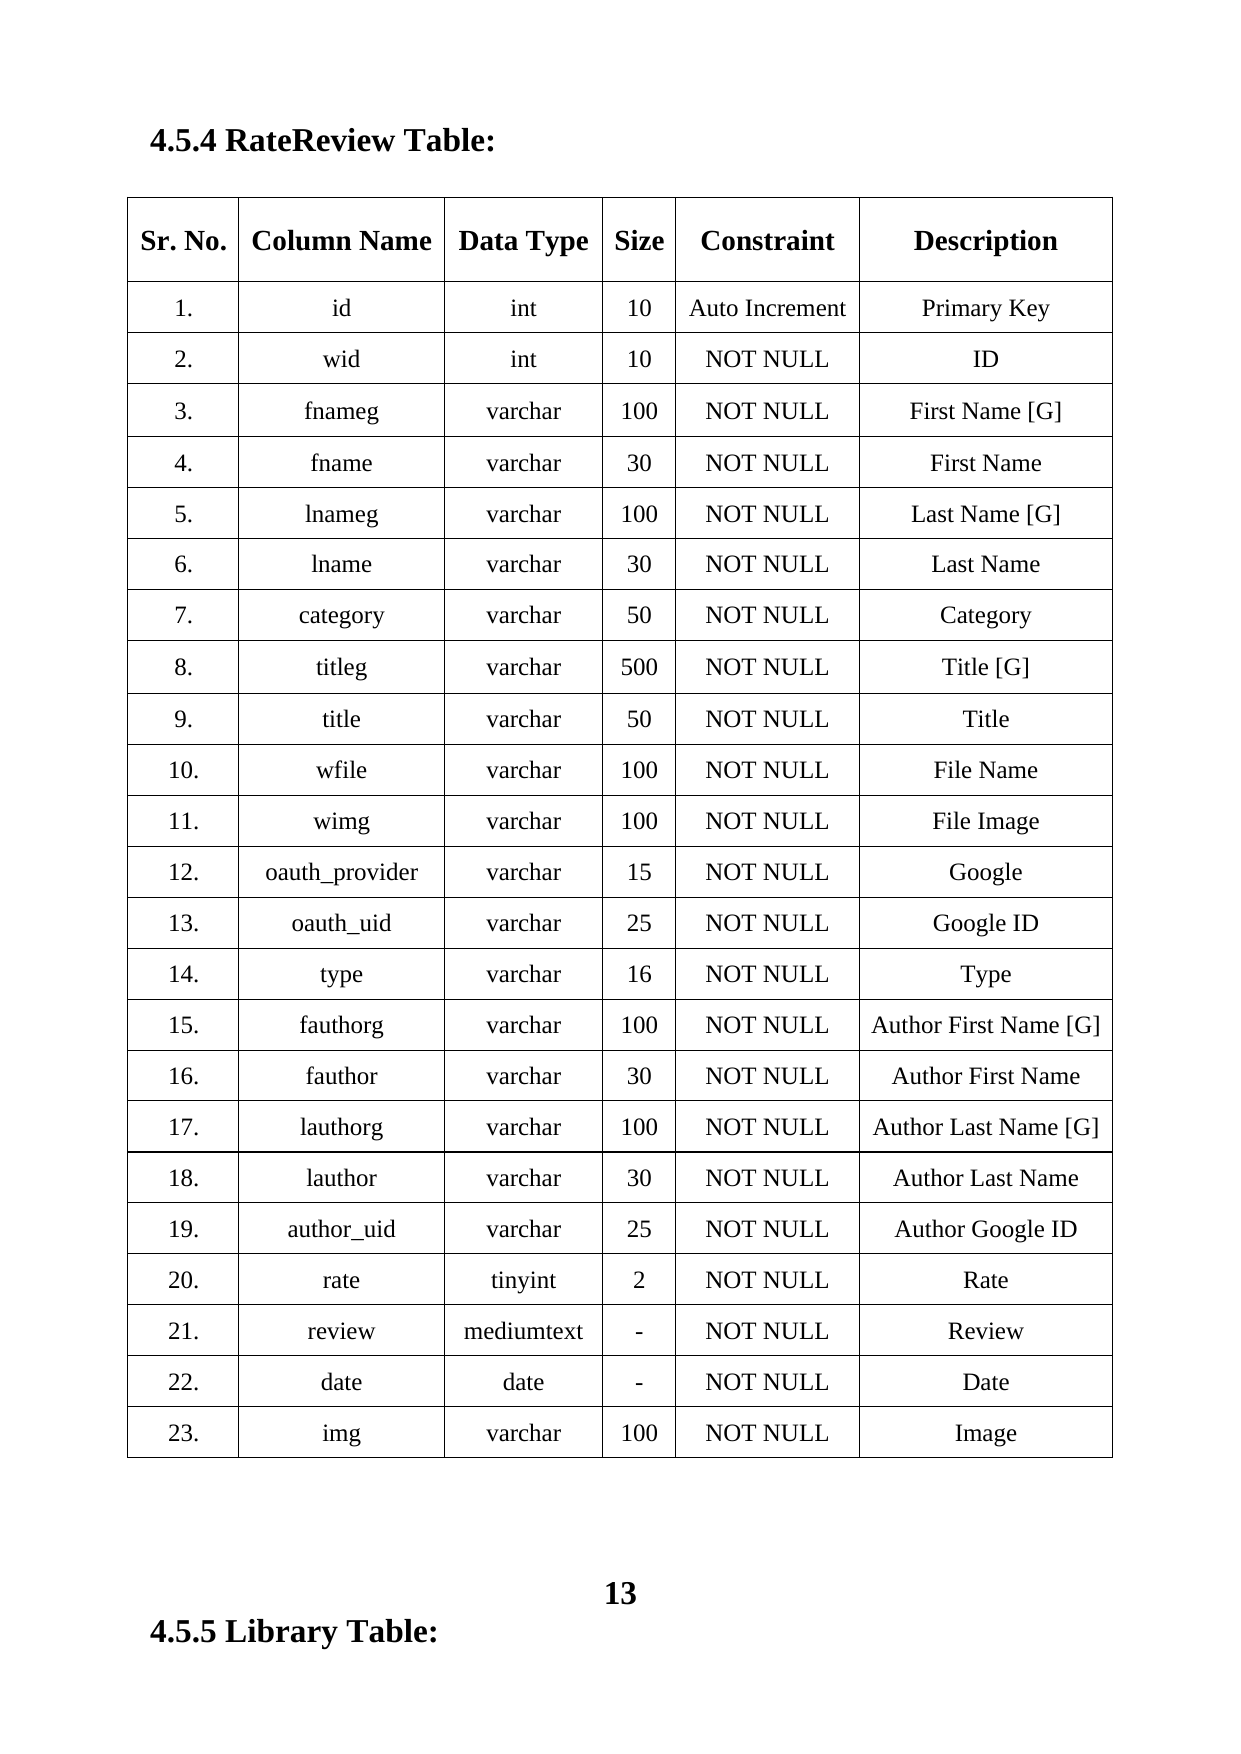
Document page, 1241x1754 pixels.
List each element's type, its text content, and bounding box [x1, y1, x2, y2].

table_cell 7. [128, 590, 238, 640]
table_cell Review [860, 1305, 1112, 1355]
table_cell 14. [128, 949, 238, 998]
table_cell - [603, 1305, 675, 1355]
table_cell varchar [445, 384, 602, 436]
table_cell Last Name [G] [860, 488, 1112, 538]
table_cell varchar [445, 641, 602, 693]
table_cell NOT NULL [676, 1305, 859, 1355]
table_cell 11. [128, 796, 238, 846]
table_cell 20. [128, 1254, 238, 1304]
table_cell - [603, 1356, 675, 1406]
table_cell varchar [445, 1000, 602, 1049]
table_cell varchar [445, 539, 602, 589]
table_cell 30 [603, 1051, 675, 1100]
table_cell varchar [445, 1101, 602, 1151]
table_cell NOT NULL [676, 847, 859, 897]
table_cell NOT NULL [676, 1153, 859, 1202]
table_cell 100 [603, 796, 675, 846]
table_cell varchar [445, 694, 602, 744]
table_cell varchar [445, 1407, 602, 1457]
table_cell 13. [128, 898, 238, 948]
table_cell 50 [603, 590, 675, 640]
table_cell varchar [445, 949, 602, 998]
table_cell fauthor [239, 1051, 444, 1100]
table_cell int [445, 282, 602, 332]
table_cell NOT NULL [676, 590, 859, 640]
table_cell id [239, 282, 444, 332]
table_header Constraint [676, 198, 859, 281]
table_cell fname [239, 437, 444, 487]
table_cell 30 [603, 539, 675, 589]
table_cell 8. [128, 641, 238, 693]
table_cell date [445, 1356, 602, 1406]
table_cell 25 [603, 1203, 675, 1253]
table_cell varchar [445, 1153, 602, 1202]
table_cell varchar [445, 1051, 602, 1100]
table_cell 100 [603, 1407, 675, 1457]
table_cell NOT NULL [676, 949, 859, 998]
table_cell 15. [128, 1000, 238, 1049]
table_cell lauthor [239, 1153, 444, 1202]
table_cell wimg [239, 796, 444, 846]
table_header Size [603, 198, 675, 281]
table_cell NOT NULL [676, 1407, 859, 1457]
table_cell Title [860, 694, 1112, 744]
table_cell 2. [128, 333, 238, 383]
table_cell NOT NULL [676, 488, 859, 538]
table_cell 3. [128, 384, 238, 436]
table_cell NOT NULL [676, 437, 859, 487]
table_cell 25 [603, 898, 675, 948]
table_cell 23. [128, 1407, 238, 1457]
table_cell 10 [603, 282, 675, 332]
table_cell NOT NULL [676, 1203, 859, 1253]
table_cell 18. [128, 1153, 238, 1202]
table_cell NOT NULL [676, 1254, 859, 1304]
table_cell lauthorg [239, 1101, 444, 1151]
table_cell 100 [603, 1101, 675, 1151]
table_cell varchar [445, 590, 602, 640]
table_cell NOT NULL [676, 333, 859, 383]
table_cell 15 [603, 847, 675, 897]
table_cell fauthorg [239, 1000, 444, 1049]
table_cell 12. [128, 847, 238, 897]
table_cell NOT NULL [676, 1051, 859, 1100]
table_cell oauth_provider [239, 847, 444, 897]
table_cell 21. [128, 1305, 238, 1355]
table_cell title [239, 694, 444, 744]
table_cell varchar [445, 488, 602, 538]
table_cell First Name [860, 437, 1112, 487]
table_cell 10 [603, 333, 675, 383]
table_cell 2 [603, 1254, 675, 1304]
table_cell img [239, 1407, 444, 1457]
table_cell 16. [128, 1051, 238, 1100]
table_cell lnameg [239, 488, 444, 538]
table_cell titleg [239, 641, 444, 693]
table_cell 100 [603, 1000, 675, 1049]
table_cell Last Name [860, 539, 1112, 589]
table_cell NOT NULL [676, 745, 859, 795]
table_cell oauth_uid [239, 898, 444, 948]
table_cell varchar [445, 437, 602, 487]
table_cell 50 [603, 694, 675, 744]
table_cell varchar [445, 796, 602, 846]
table_header Column Name [239, 198, 444, 281]
table_header Data Type [445, 198, 602, 281]
table_cell 22. [128, 1356, 238, 1406]
table_cell Author Last Name [G] [860, 1101, 1112, 1151]
table_cell fnameg [239, 384, 444, 436]
table_cell varchar [445, 898, 602, 948]
text 13 [150, 1573, 1090, 1611]
table_cell Category [860, 590, 1112, 640]
table_cell First Name [G] [860, 384, 1112, 436]
table_header Sr. No. [128, 198, 238, 281]
table_cell ID [860, 333, 1112, 383]
table_cell lname [239, 539, 444, 589]
text 4.5.4 RateReview Table: [150, 120, 1090, 158]
table_cell 30 [603, 437, 675, 487]
table_cell 4. [128, 437, 238, 487]
table_cell NOT NULL [676, 1000, 859, 1049]
table_cell mediumtext [445, 1305, 602, 1355]
table_cell int [445, 333, 602, 383]
table_cell type [239, 949, 444, 998]
table_cell Google ID [860, 898, 1112, 948]
table_cell 100 [603, 745, 675, 795]
table_cell NOT NULL [676, 898, 859, 948]
table_cell 6. [128, 539, 238, 589]
table_header Description [860, 198, 1112, 281]
table_cell Author Last Name [860, 1153, 1112, 1202]
table_cell 10. [128, 745, 238, 795]
table_cell 100 [603, 384, 675, 436]
table_cell wfile [239, 745, 444, 795]
table_cell 5. [128, 488, 238, 538]
table_cell Title [G] [860, 641, 1112, 693]
table_cell File Image [860, 796, 1112, 846]
table_cell Google [860, 847, 1112, 897]
table_cell tinyint [445, 1254, 602, 1304]
table_cell Image [860, 1407, 1112, 1457]
table_cell NOT NULL [676, 1101, 859, 1151]
table_cell varchar [445, 1203, 602, 1253]
table_cell 500 [603, 641, 675, 693]
table_cell Author First Name [G] [860, 1000, 1112, 1049]
table_cell varchar [445, 847, 602, 897]
table_cell 19. [128, 1203, 238, 1253]
table_cell category [239, 590, 444, 640]
table_cell NOT NULL [676, 796, 859, 846]
table_cell File Name [860, 745, 1112, 795]
table_cell Date [860, 1356, 1112, 1406]
table_cell Rate [860, 1254, 1112, 1304]
table_cell rate [239, 1254, 444, 1304]
table_cell Auto Increment [676, 282, 859, 332]
table_cell Primary Key [860, 282, 1112, 332]
table_cell Author Google ID [860, 1203, 1112, 1253]
table_cell NOT NULL [676, 641, 859, 693]
table_cell wid [239, 333, 444, 383]
table_cell 17. [128, 1101, 238, 1151]
table_cell review [239, 1305, 444, 1355]
table_cell 30 [603, 1153, 675, 1202]
table_cell NOT NULL [676, 694, 859, 744]
table_cell 100 [603, 488, 675, 538]
table_cell Author First Name [860, 1051, 1112, 1100]
table_cell NOT NULL [676, 539, 859, 589]
table_cell date [239, 1356, 444, 1406]
table_cell author_uid [239, 1203, 444, 1253]
text 4.5.5 Library Table: [150, 1611, 1090, 1650]
table_cell 16 [603, 949, 675, 998]
table_cell 1. [128, 282, 238, 332]
table_cell varchar [445, 745, 602, 795]
table_cell NOT NULL [676, 1356, 859, 1406]
table_cell NOT NULL [676, 384, 859, 436]
table_cell 9. [128, 694, 238, 744]
table_cell Type [860, 949, 1112, 998]
